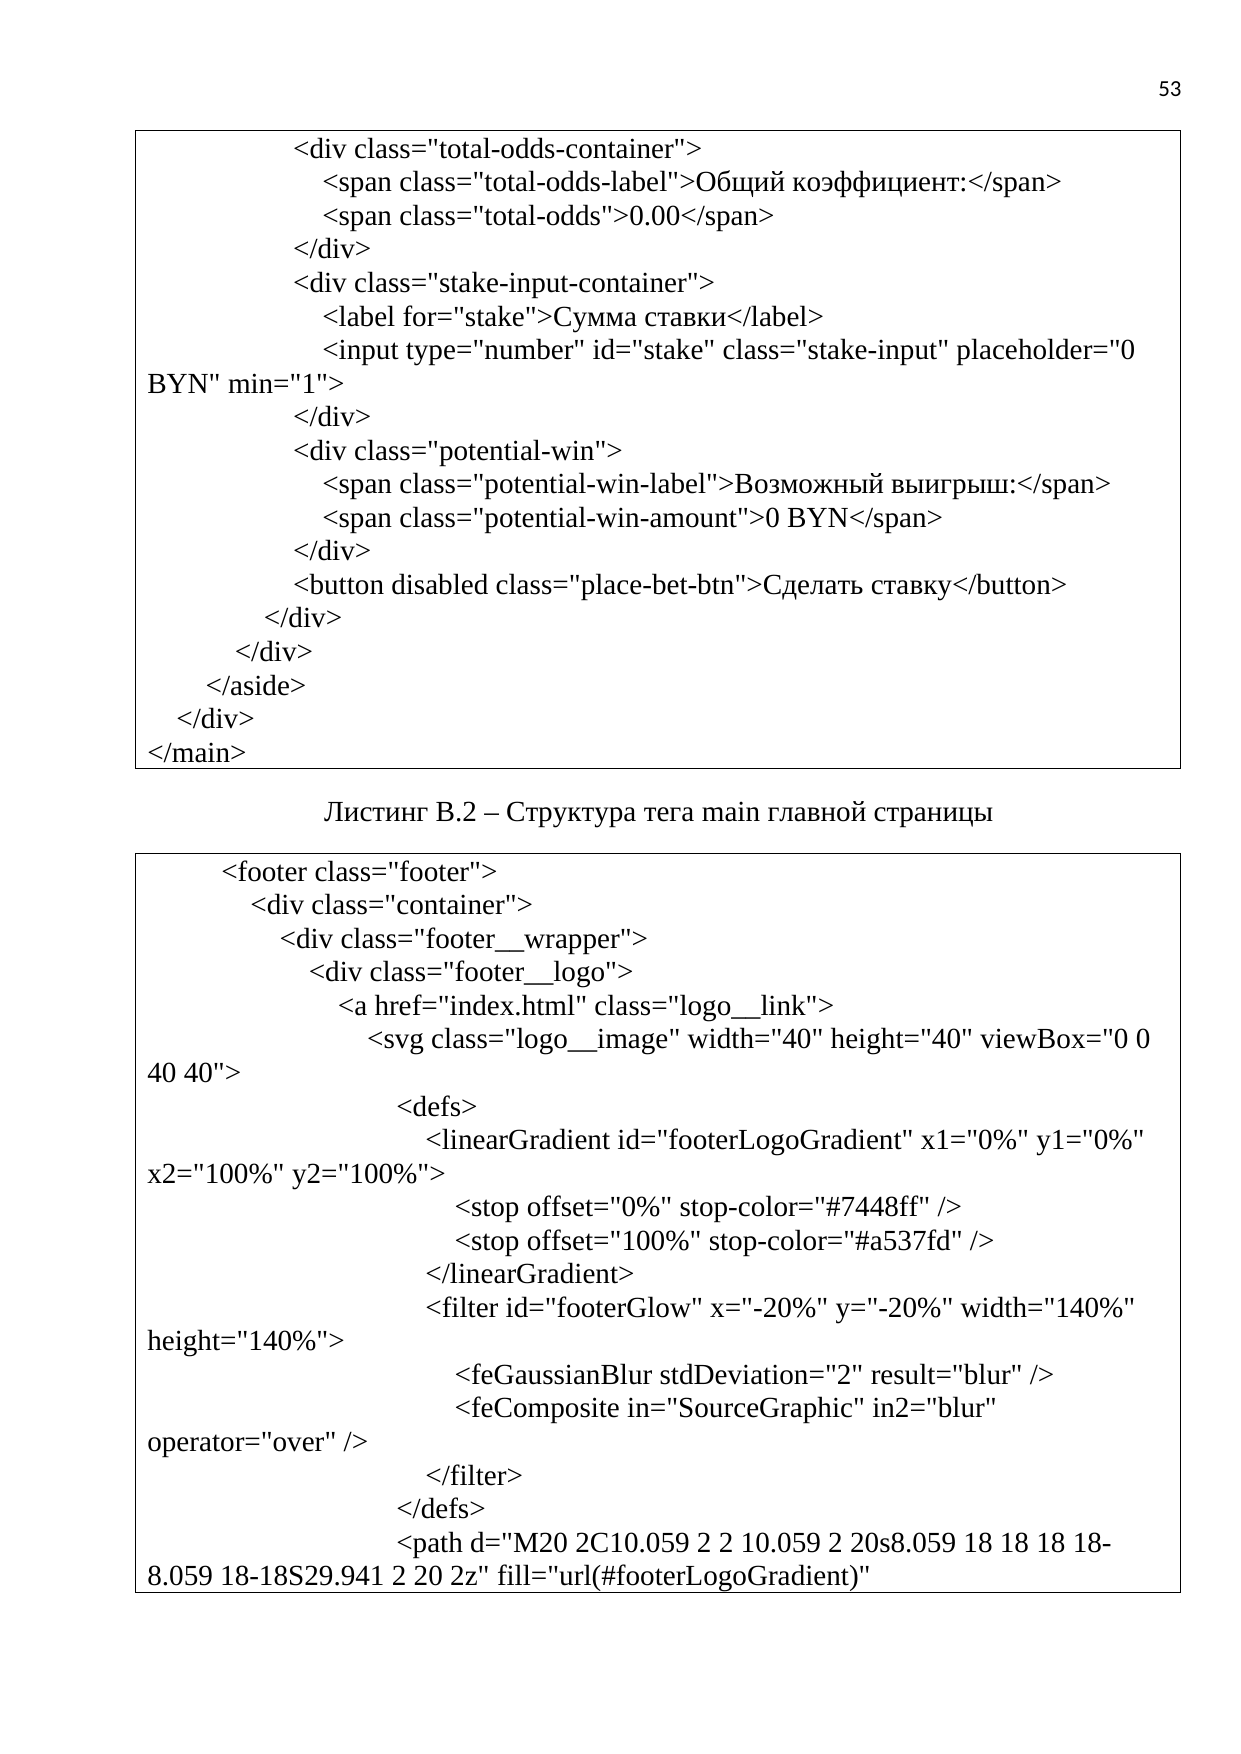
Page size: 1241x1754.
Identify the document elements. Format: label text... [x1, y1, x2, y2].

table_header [136, 131, 1180, 768]
text Листинг В.2 – Структура тега main главной страницы [136, 794, 1181, 828]
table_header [136, 854, 1180, 1592]
